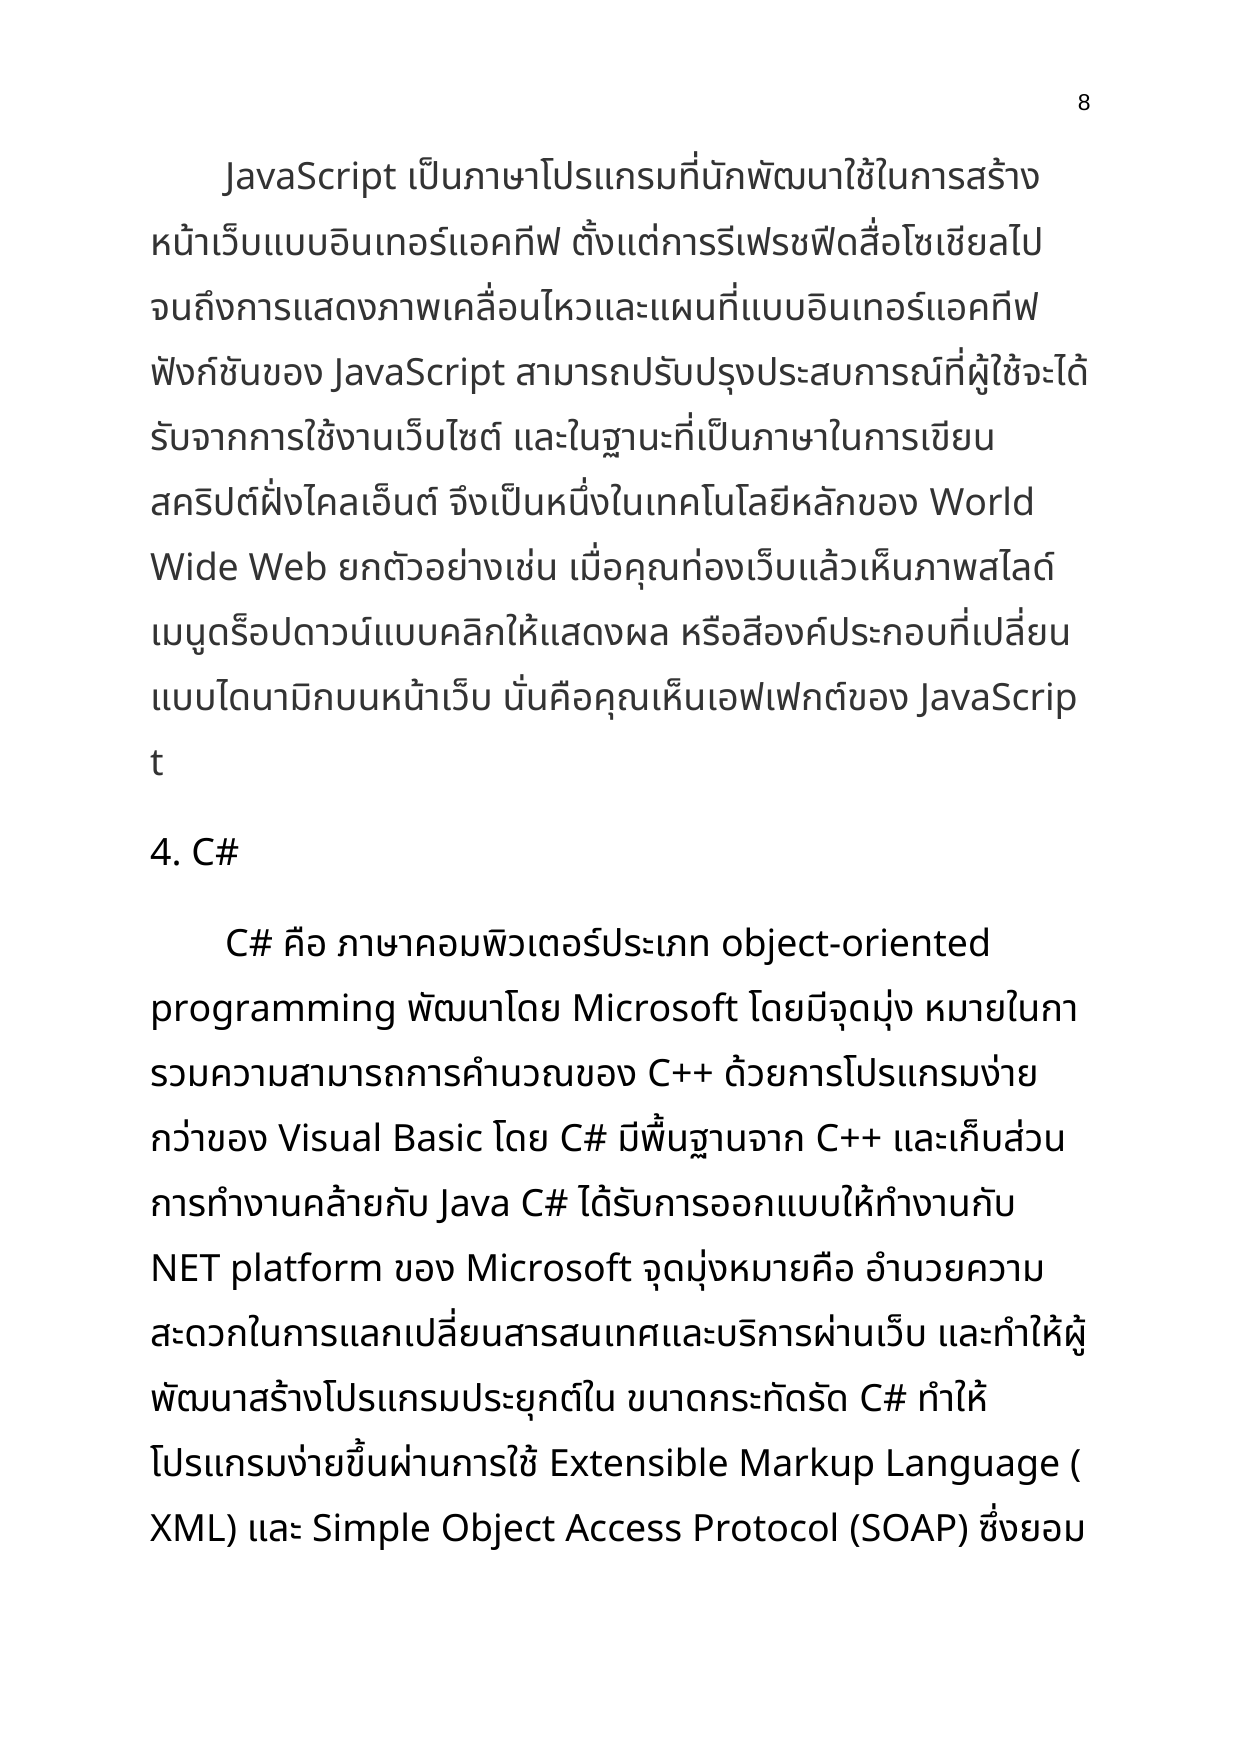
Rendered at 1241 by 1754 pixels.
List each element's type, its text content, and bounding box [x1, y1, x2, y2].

text 4. C# [150, 826, 1090, 883]
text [150, 916, 1090, 1559]
text JavaScript เป็นภาษาโปรแกรมที่นักพัฒนาใช้ในการสร้างหน้าเว็บแบบอินเทอร์แอคทีฟ ตั้งแต่การรีเฟรชฟีดสื่อโซเชียลไปจนถึงการแสดงภาพเคลื่อนไหวและแผนที่แบบอินเทอร์แอคทีฟ ฟังก์ชันของ JavaScript สามารถปรับปรุงประสบการณ์ที่ผู้ใช้จะได้รับจากการใช้งานเว็บไซต์ และในฐานะที่เป็นภาษาในการเขียนสคริปต์ฝั่งไคลเอ็นต์ จึงเป็นหนึ่งในเทคโนโลยีหลักของ World Wide Web ยกตัวอย่างเช่น เมื่อคุณท่องเว็บแล้วเห็นภาพสไลด์ เมนูดร็อปดาวน์แบบคลิกให้แสดงผล หรือสีองค์ประกอบที่เปลี่ยนแบบไดนามิกบนหน้าเว็บ นั่นคือคุณเห็นเอฟเฟกต์ของ JavaScript [150, 150, 1090, 793]
